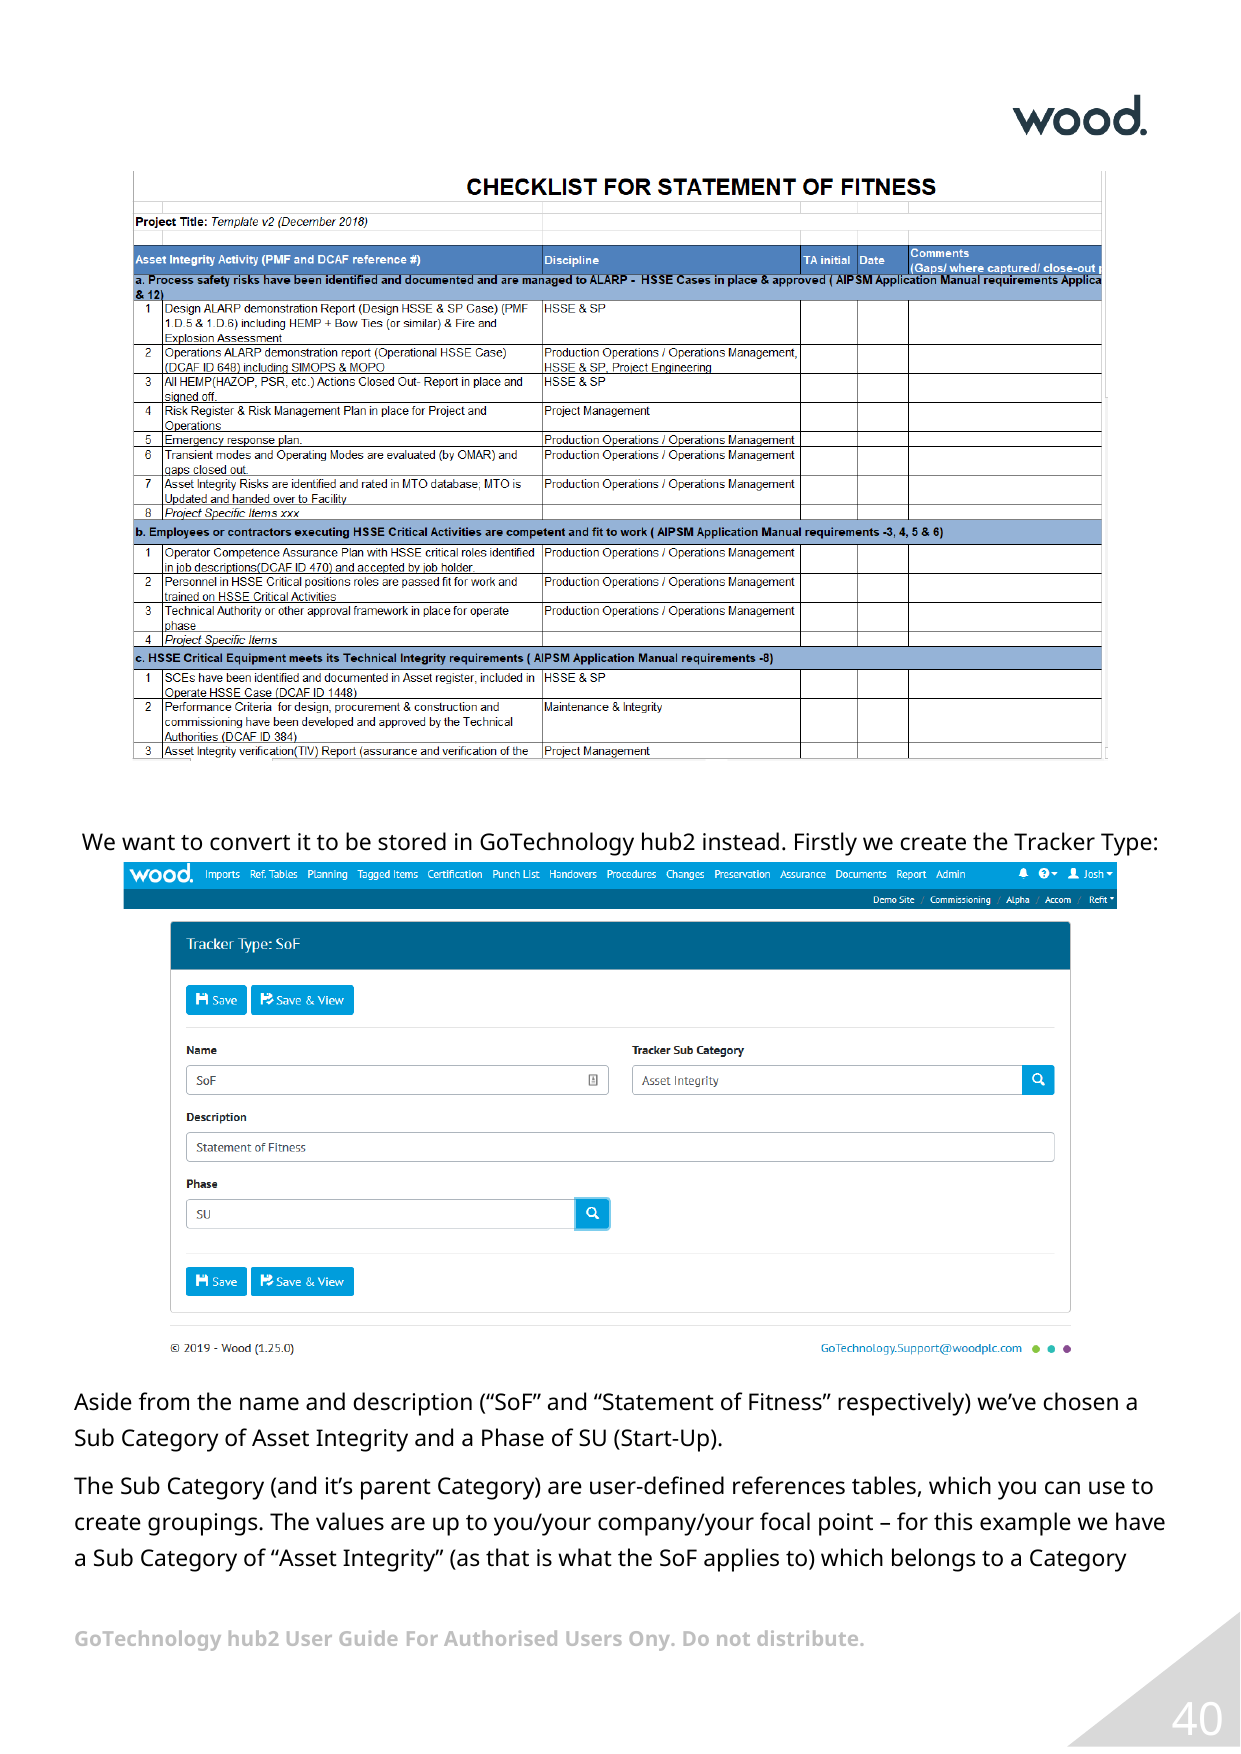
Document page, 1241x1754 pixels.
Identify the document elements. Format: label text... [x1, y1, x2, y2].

picture [132, 171, 1108, 761]
picture [991, 73, 1167, 156]
picture [150, 870, 161, 882]
picture [178, 864, 189, 882]
picture [123, 910, 1117, 1369]
picture [164, 870, 175, 882]
picture [1040, 871, 1049, 878]
picture [131, 870, 147, 880]
picture [1069, 869, 1078, 878]
text Aside from the name and description (“SoF” and “Statement of Fitness” respectively) we’ve chosen a Sub Category of Asset Integrity and a Phase of SU (Start-Up). [74, 1386, 1167, 1453]
